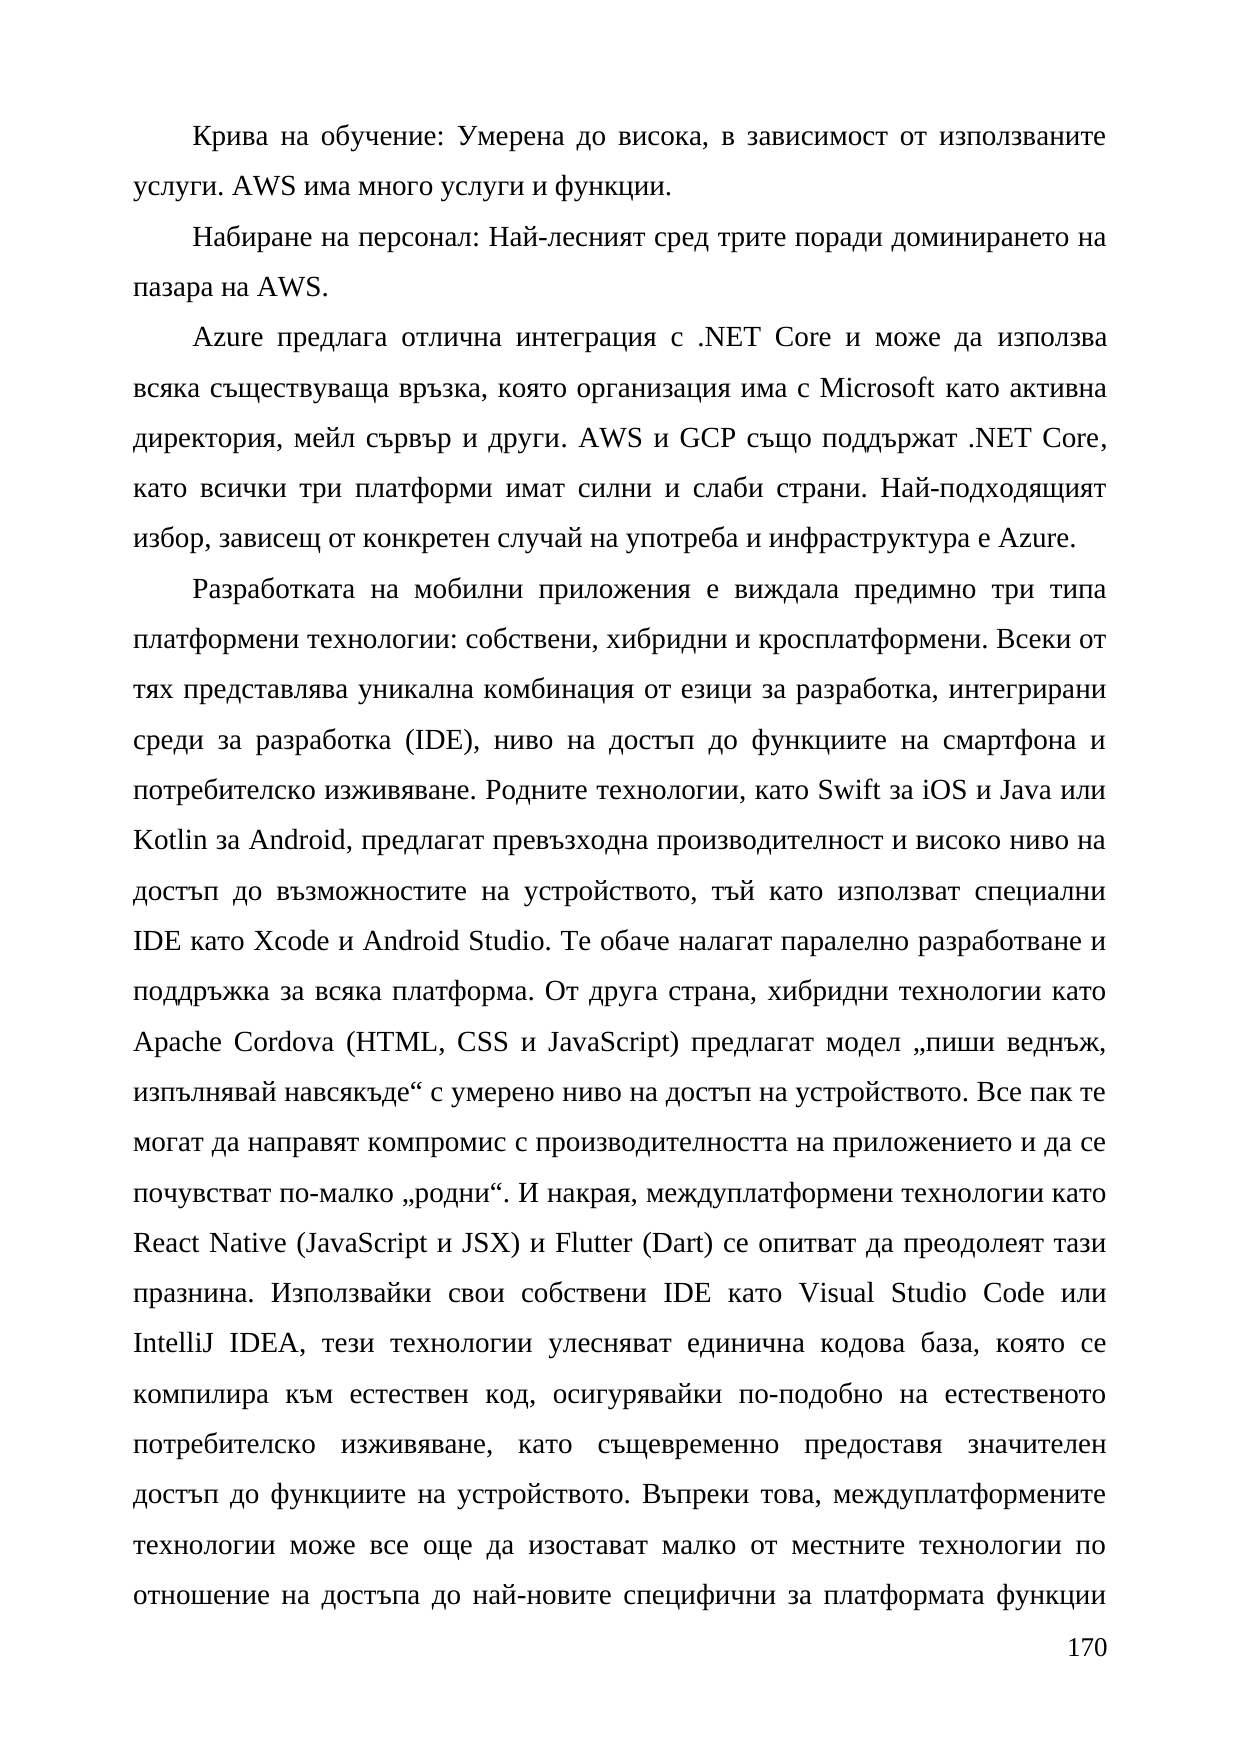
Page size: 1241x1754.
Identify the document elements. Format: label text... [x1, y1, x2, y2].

text Крива на обучение: Умерена до висока, в зависимост от използваните услуги. AWS има много услуги и функции. [133, 118, 1107, 202]
text Azure предлага отлична интеграция с .NET Core и може да използва всяка съществуваща връзка, която организация има с Microsoft като активна директория, мейл сървър и други. AWS и GCP също поддържат .NET Core, като всички три платформи имат силни и слаби страни. Най-подходящият избор, зависещ от конкретен случай на употреба и инфраструктура е Azure. [133, 319, 1107, 554]
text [133, 571, 1107, 1611]
text Набиране на персонал: Най-лесният сред трите поради доминирането на пазара на AWS. [133, 219, 1107, 303]
